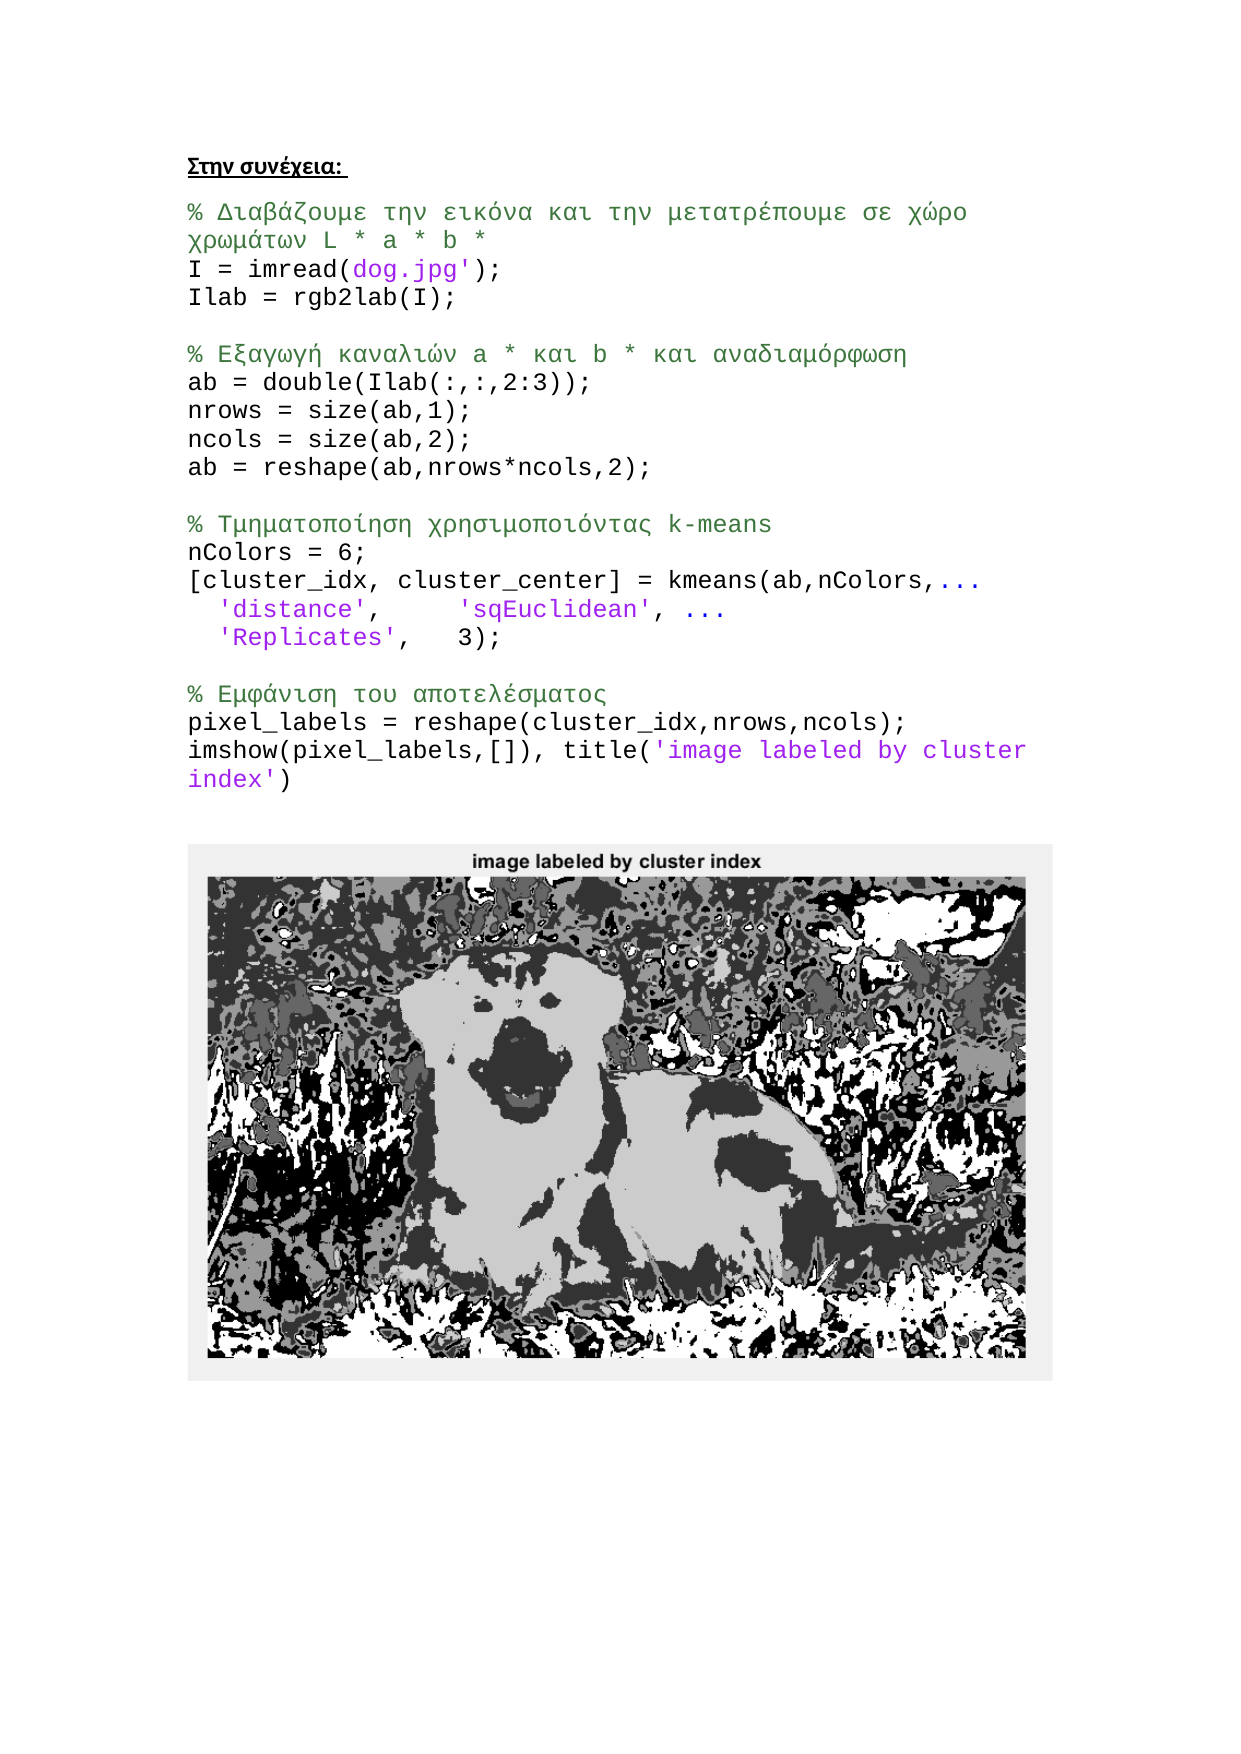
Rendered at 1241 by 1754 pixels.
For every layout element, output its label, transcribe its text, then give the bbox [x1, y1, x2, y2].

text ab = reshape(ab,nrows*ncols,2); [187, 454, 1053, 483]
text [cluster_idx, cluster_center] = kmeans(ab,nColors,... [187, 568, 1053, 596]
text Ilab = rgb2lab(I); [187, 284, 1053, 313]
text Στην συνέχεια: [187, 150, 1053, 181]
text % Εμφάνιση του αποτελέσματος [187, 681, 1053, 709]
text nColors = 6; [187, 539, 1053, 568]
text nrows = size(ab,1); [187, 398, 1053, 426]
text pixel_labels = reshape(cluster_idx,nrows,ncols); [187, 709, 1053, 738]
text I = imread(dog.jpg'); [187, 256, 1053, 284]
text % Διαβάζουμε την εικόνα και την μετατρέπουμε σε χώρο χρωμάτων L * a * b * [187, 199, 1053, 256]
text ab = double(Ilab(:,:,2:3)); [187, 369, 1053, 398]
picture [187, 844, 1053, 1381]
text 'Replicates', 3); [187, 624, 1053, 653]
text % Τμηματοποίηση χρησιμοποιόντας k-means [187, 511, 1053, 539]
text ncols = size(ab,2); [187, 426, 1053, 454]
text imshow(pixel_labels,[]), title('image labeled by cluster index') [187, 738, 1053, 794]
text % Εξαγωγή καναλιών a * και b * και αναδιαμόρφωση [187, 341, 1053, 369]
text 'distance', 'sqEuclidean', ... [187, 596, 1053, 624]
